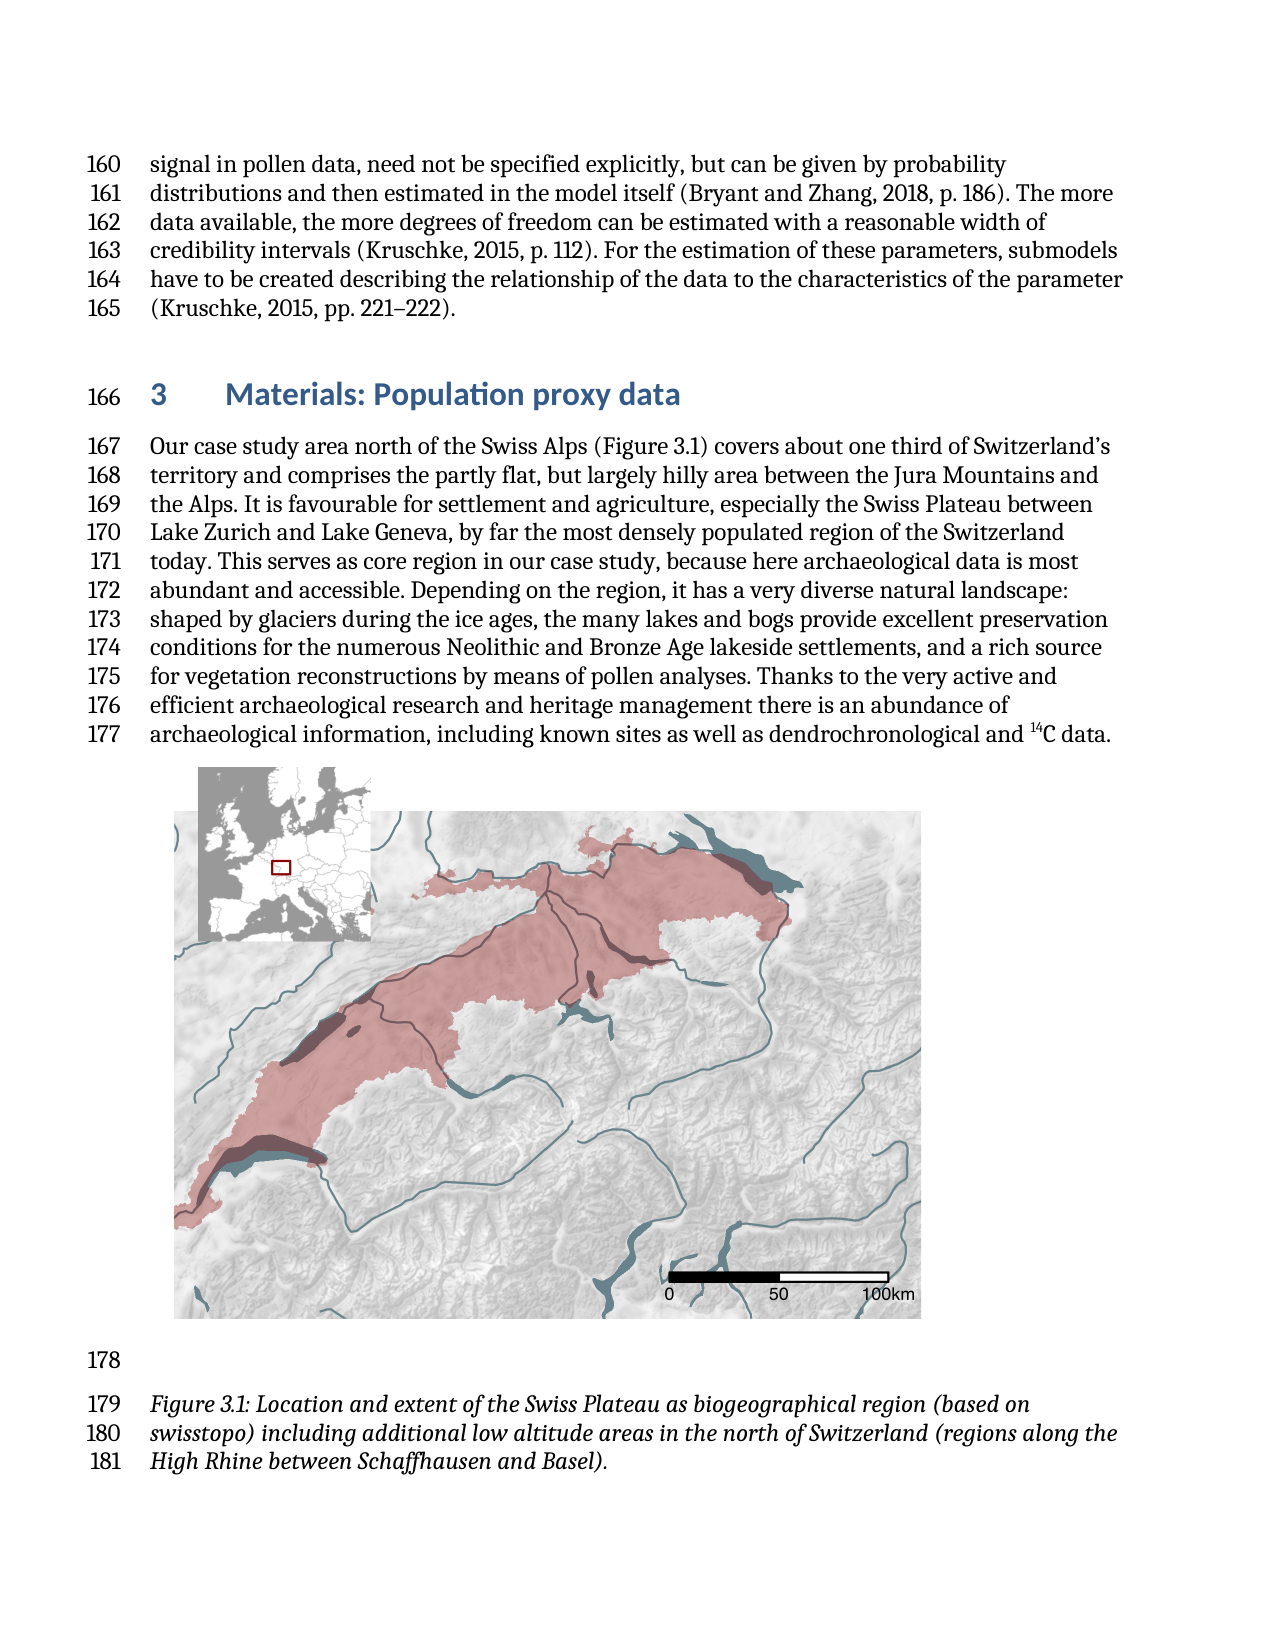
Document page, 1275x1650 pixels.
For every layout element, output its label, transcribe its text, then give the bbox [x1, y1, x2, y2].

subtitle 3 Materials: Population proxy data [150, 372, 1125, 413]
text Our case study area north of the Swiss Alps (Figure 3.1) covers about one third of Switzerland’s territory and comprises the partly flat, but largely hilly area between the Jura Mountains and the Alps. It is favourable for settlement and agriculture, especially the Swiss Plateau between Lake Zurich and Lake Geneva, by far the most densely populated region of the Switzerland today. This serves as core region in our case study, because here archaeological data is most abundant and accessible. Depending on the region, it has a very diverse natural landscape: shaped by glaciers during the ice ages, the many lakes and bogs provide excellent preservation conditions for the numerous Neolithic and Bronze Age lakeside settlements, and a rich source for vegetation reconstructions by means of pollen analyses. Thanks to the very active and efficient archaeological research and heritage management there is an abundance of archaeological information, including known sites as well as dendrochronological and 14C data. [150, 432, 1125, 748]
text Figure 3.1: Location and extent of the Swiss Plateau as biogeographical region (based on swisstopo) including additional low altitude areas in the north of Switzerland (regions along the High Rhine between Schaffhausen and Basel). [150, 1390, 1125, 1476]
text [150, 150, 1125, 322]
picture [168, 767, 922, 1369]
